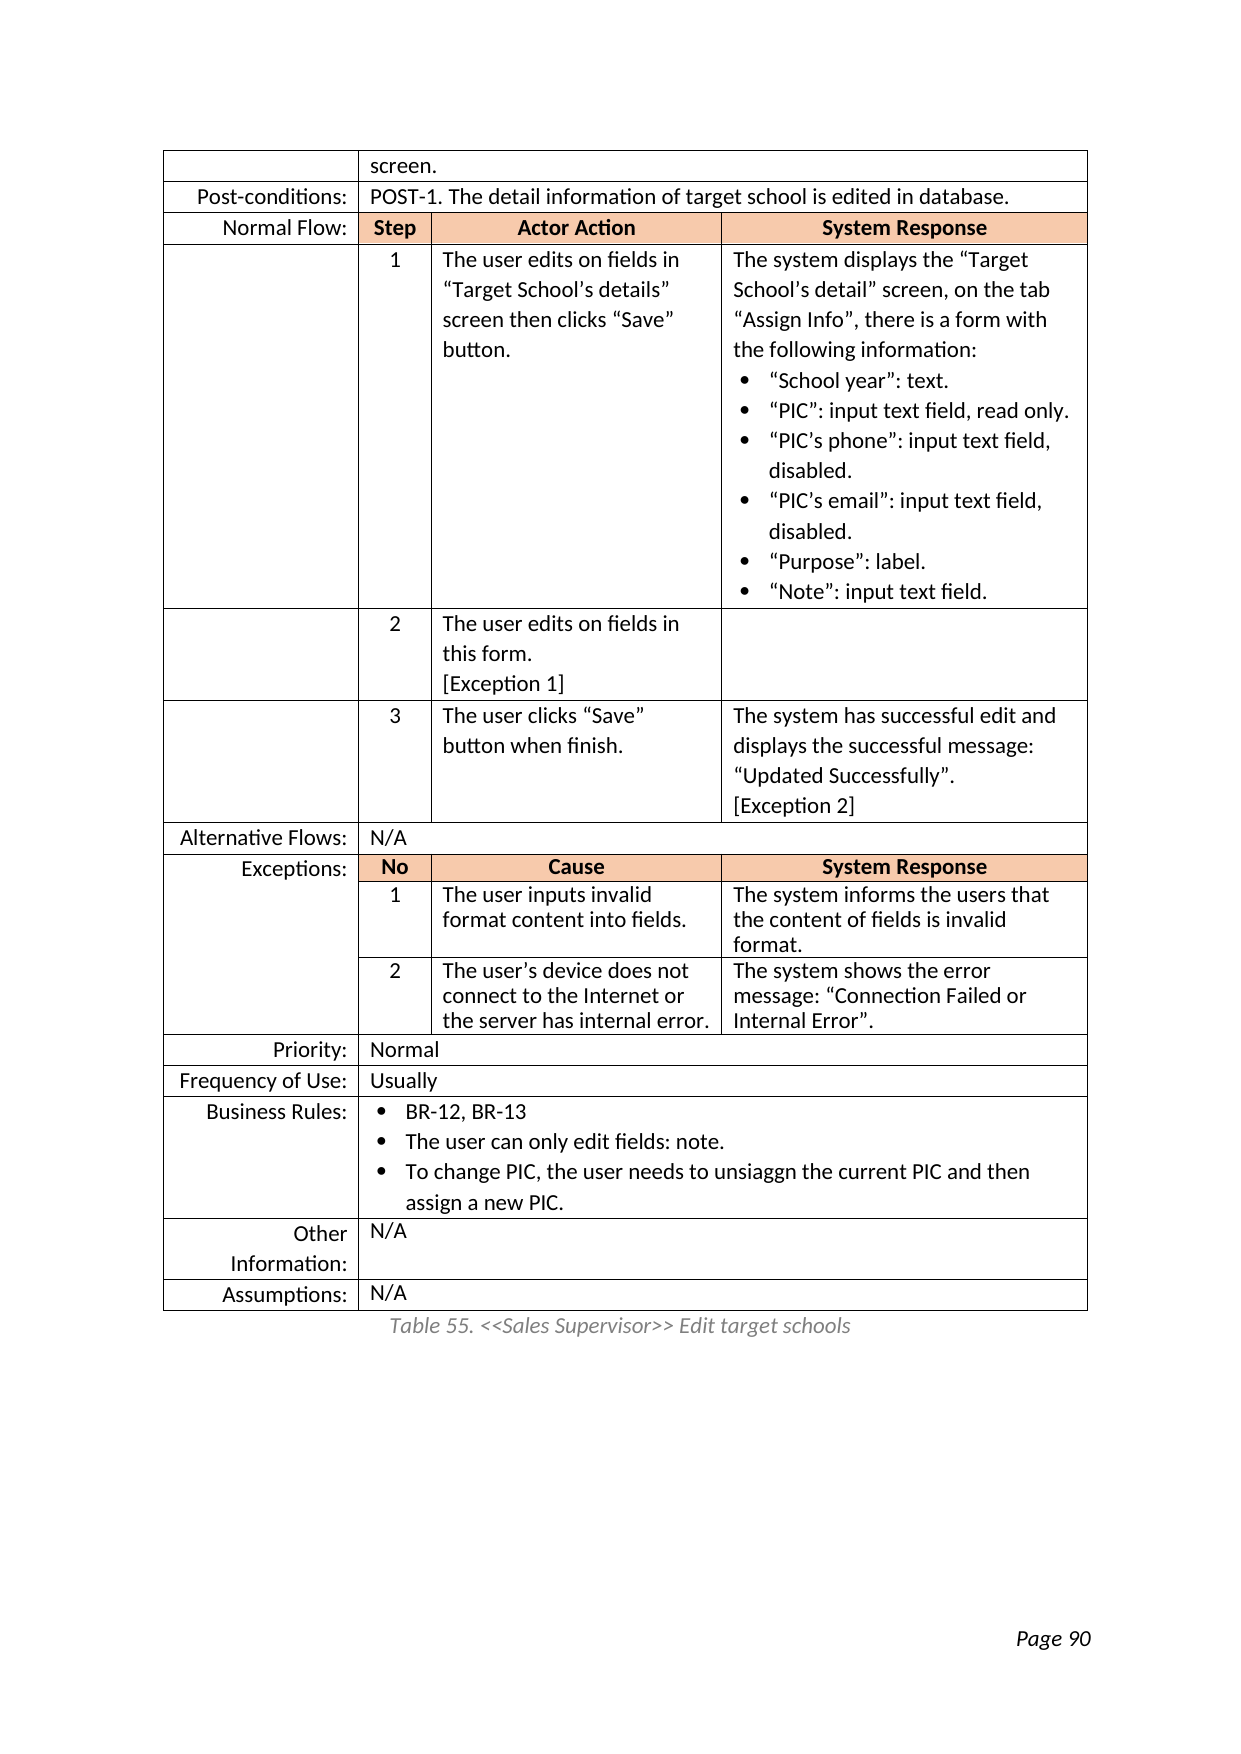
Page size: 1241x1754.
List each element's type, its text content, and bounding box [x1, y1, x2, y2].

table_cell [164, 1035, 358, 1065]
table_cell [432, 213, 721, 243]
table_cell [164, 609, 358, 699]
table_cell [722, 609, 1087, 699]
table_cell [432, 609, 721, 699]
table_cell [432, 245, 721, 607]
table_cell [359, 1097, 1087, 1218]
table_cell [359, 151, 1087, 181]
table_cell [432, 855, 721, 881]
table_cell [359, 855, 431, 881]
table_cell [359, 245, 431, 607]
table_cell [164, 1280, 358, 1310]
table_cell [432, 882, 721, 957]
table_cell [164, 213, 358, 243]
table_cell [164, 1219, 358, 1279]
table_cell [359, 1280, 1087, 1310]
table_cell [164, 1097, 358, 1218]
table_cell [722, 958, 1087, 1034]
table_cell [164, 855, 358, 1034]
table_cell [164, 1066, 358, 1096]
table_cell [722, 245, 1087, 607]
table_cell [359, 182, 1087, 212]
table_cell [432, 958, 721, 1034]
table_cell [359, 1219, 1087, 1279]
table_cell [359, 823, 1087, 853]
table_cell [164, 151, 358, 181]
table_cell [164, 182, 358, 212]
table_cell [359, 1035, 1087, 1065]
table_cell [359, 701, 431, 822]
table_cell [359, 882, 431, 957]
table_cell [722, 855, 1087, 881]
text Table 55. <<Sales Supervisor>> Edit target schools [150, 1311, 1093, 1339]
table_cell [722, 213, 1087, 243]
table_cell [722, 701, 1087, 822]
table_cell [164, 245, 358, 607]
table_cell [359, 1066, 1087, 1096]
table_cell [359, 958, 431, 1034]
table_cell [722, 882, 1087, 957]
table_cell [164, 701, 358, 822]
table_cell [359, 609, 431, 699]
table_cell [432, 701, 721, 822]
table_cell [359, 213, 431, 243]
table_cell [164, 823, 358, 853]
